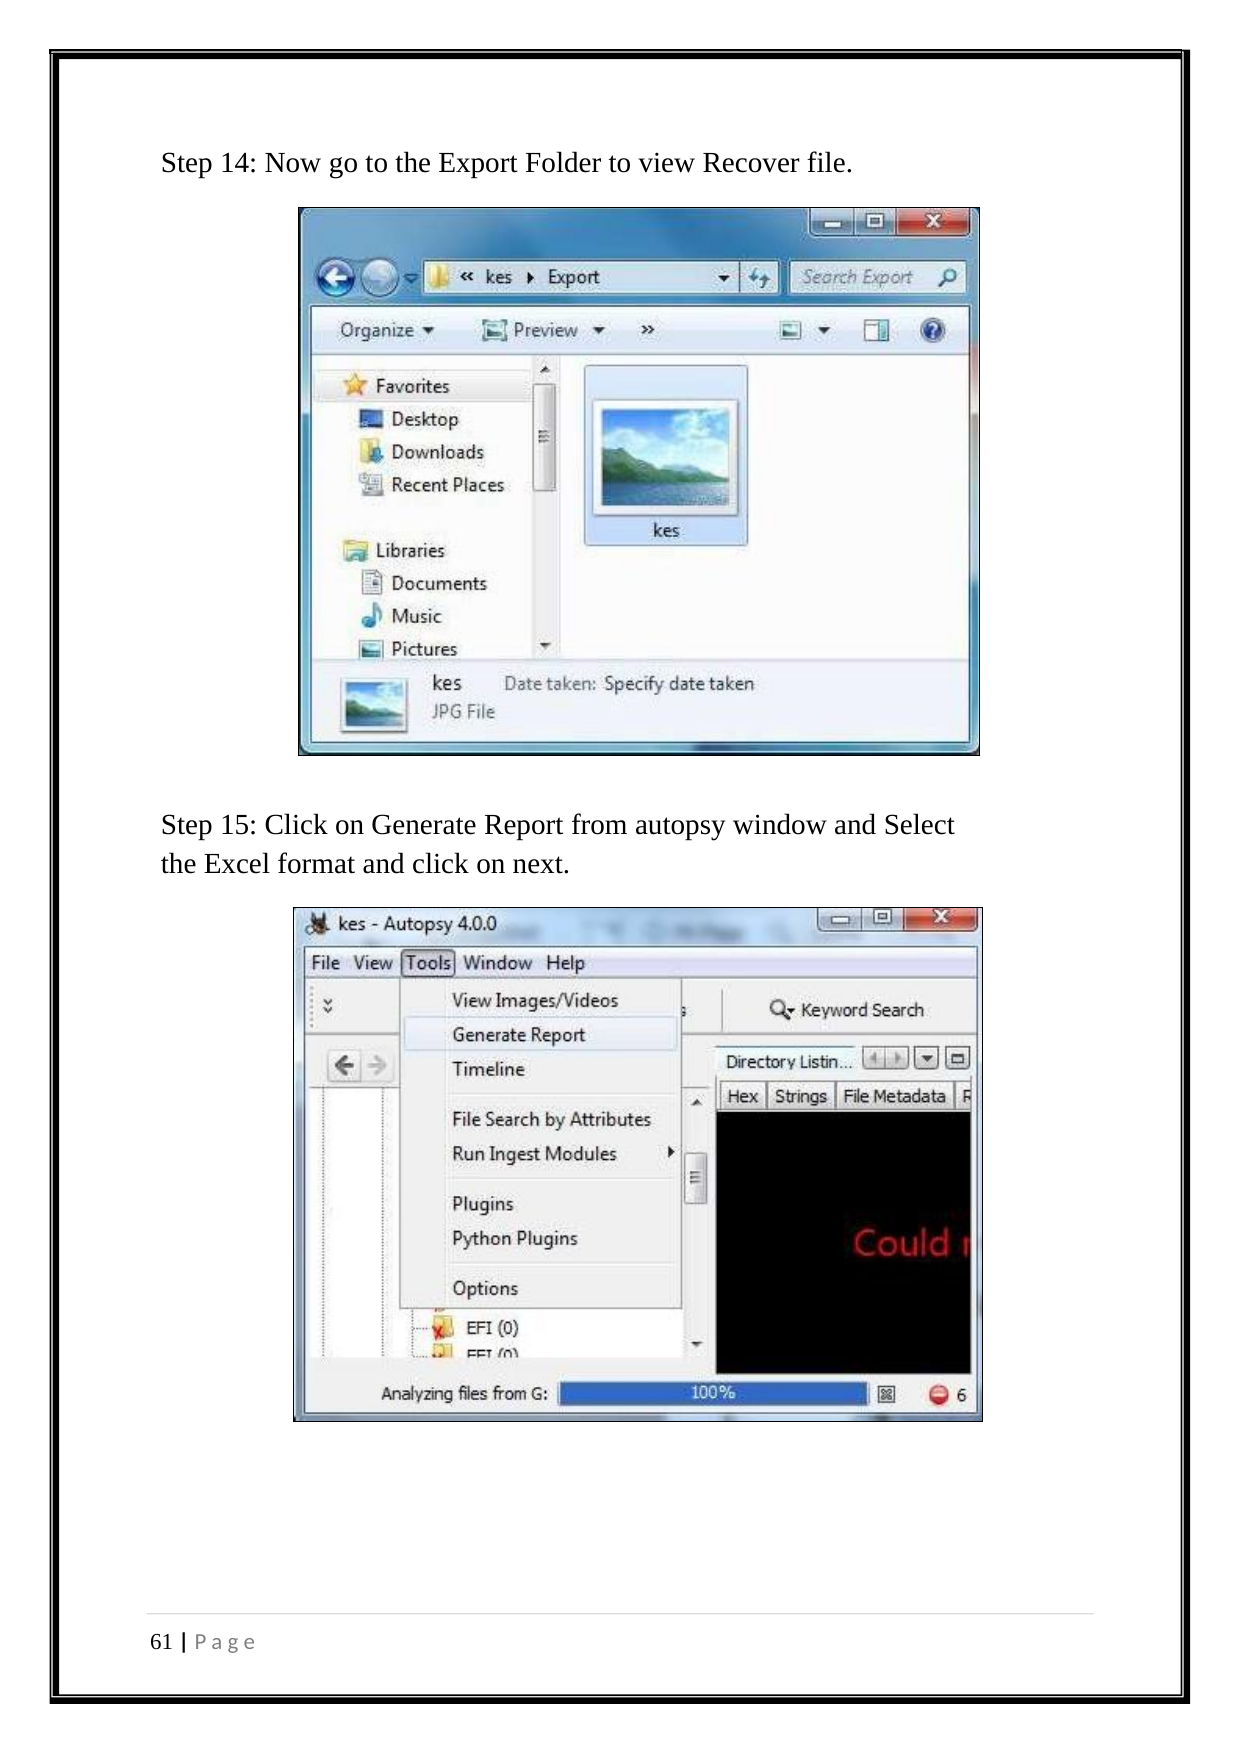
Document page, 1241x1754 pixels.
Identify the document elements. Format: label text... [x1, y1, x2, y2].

text Step 14: Now go to the Export Folder to view Recover file. [161, 145, 1173, 179]
picture [294, 908, 982, 1421]
picture [299, 208, 979, 755]
text Step 15: Click on Generate Report from autopsy window and Select the Excel format and click on next. [161, 807, 984, 880]
